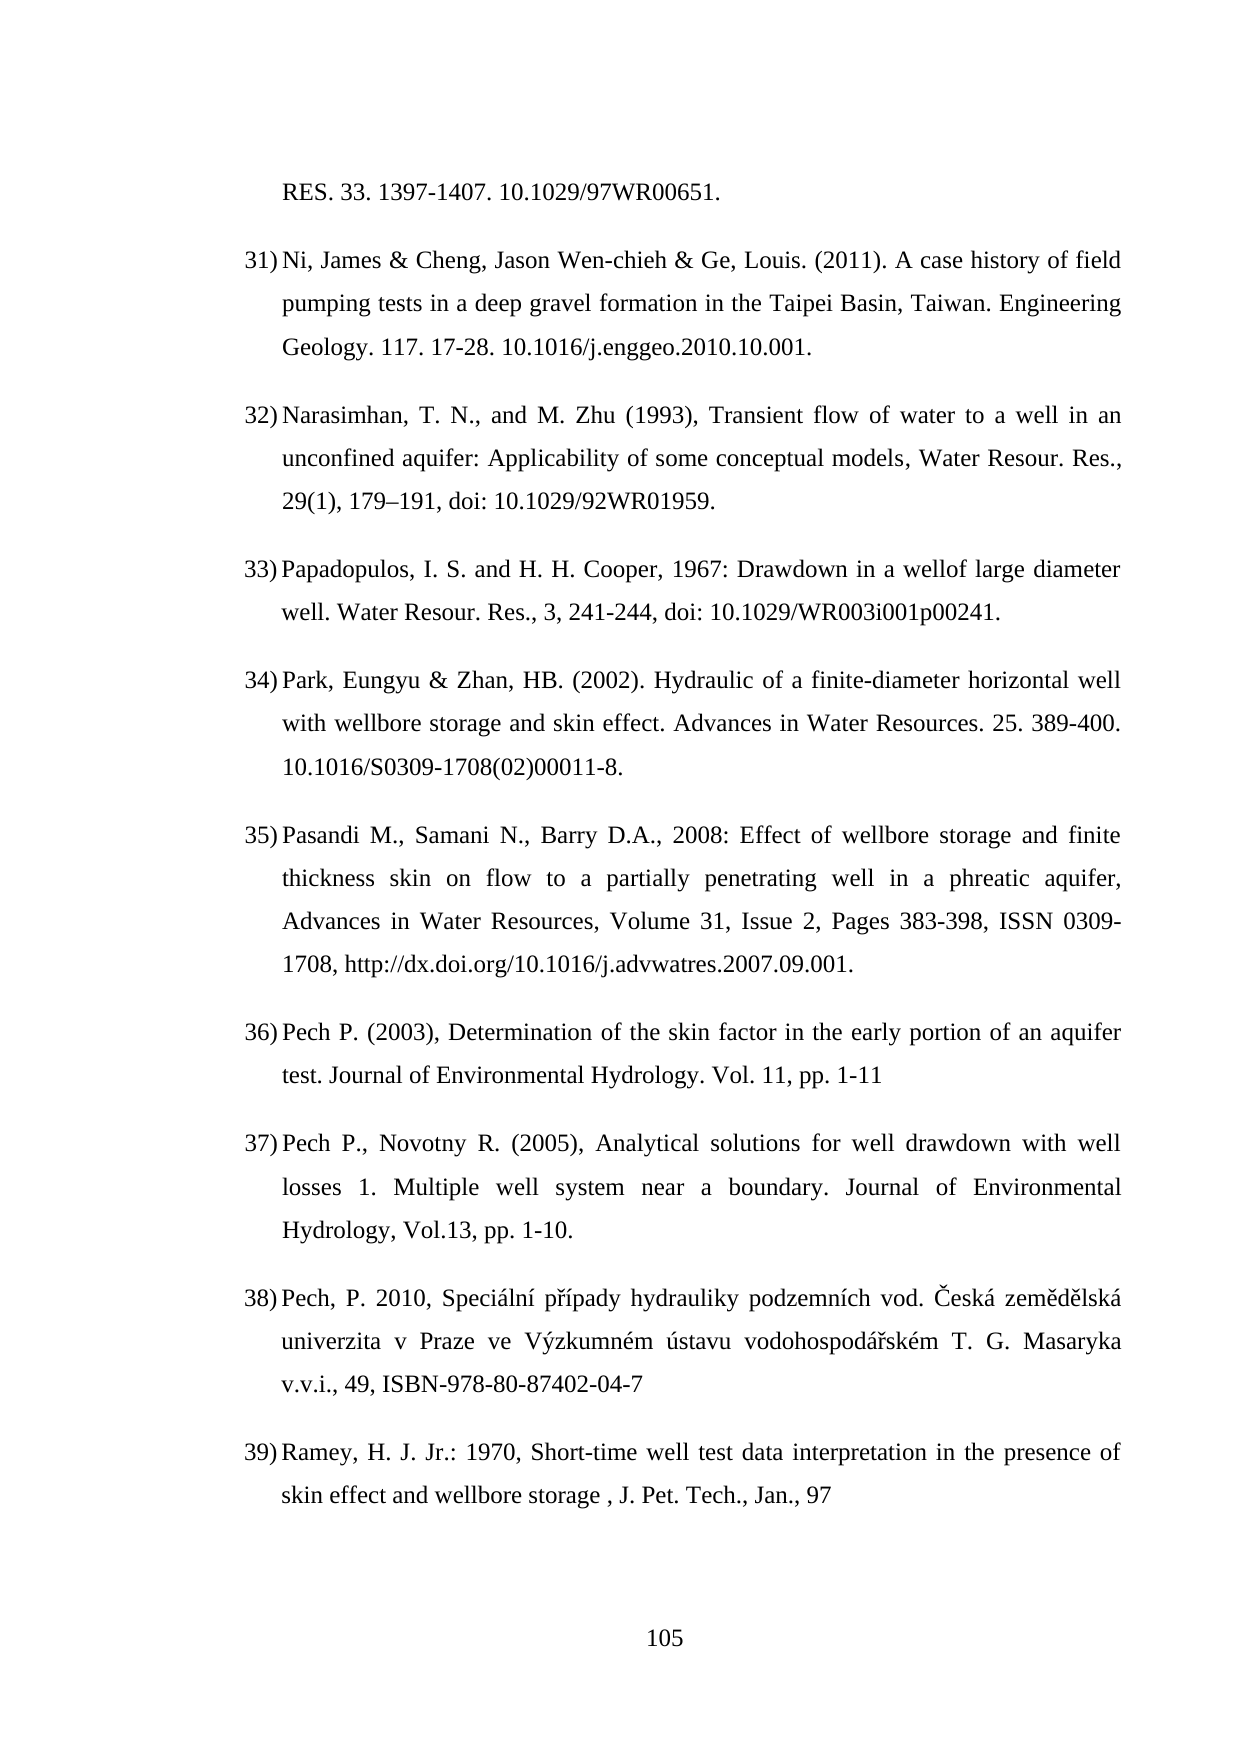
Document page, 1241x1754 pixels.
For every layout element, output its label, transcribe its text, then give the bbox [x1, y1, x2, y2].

list Ni, James & Cheng, Jason Wen-chieh & Ge, Louis. (2011). A case history of field pumping tests in a deep gravel formation in the Taipei Basin, Taiwan. Engineering Geology. 117. 17-28. 10.1016/j.enggeo.2010.10.001. [244, 245, 1122, 360]
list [244, 177, 1122, 206]
list Pech P., Novotny R. (2005), Analytical solutions for well drawdown with well losses 1. Multiple well system near a boundary. Journal of Environmental Hydrology, Vol.13, pp. 1-10. [244, 1128, 1122, 1243]
list Pech, P. 2010, Speciální případy hydrauliky podzemních vod. Česká zemědělská univerzita v Praze ve Výzkumném ústavu vodohospodářském T. G. Masaryka v.v.i., 49, ISBN-978-80-87402-04-7 [244, 1283, 1122, 1398]
list Ramey, H. J. Jr.: 1970, Short-time well test data interpretation in the presence of skin effect and wellbore storage , J. Pet. Tech., Jan., 97 [244, 1437, 1122, 1509]
list Pasandi M., Samani N., Barry D.A., 2008: Effect of wellbore storage and finite thickness skin on flow to a partially penetrating well in a phreatic aquifer, Advances in Water Resources, Volume 31, Issue 2, Pages 383-398, ISSN 0309-1708, http://dx.doi.org/10.1016/j.advwatres.2007.09.001. [244, 820, 1122, 978]
list Park, Eungyu & Zhan, HB. (2002). Hydraulic of a finite-diameter horizontal well with wellbore storage and skin effect. Advances in Water Resources. 25. 389-400. 10.1016/S0309-1708(02)00011-8. [244, 665, 1122, 780]
list Pech P. (2003), Determination of the skin factor in the early portion of an aquifer test. Journal of Environmental Hydrology. Vol. 11, pp. 1-11 [244, 1017, 1122, 1089]
list Narasimhan, T. N., and M. Zhu (1993), Transient flow of water to a well in an unconfined aquifer: Applicability of some conceptual models, Water Resour. Res., 29(1), 179–191, doi: 10.1029/92WR01959. [244, 400, 1122, 515]
list Papadopulos, I. S. and H. H. Cooper, 1967: Drawdown in a wellof large diameter well. Water Resour. Res., 3, 241-244, doi: 10.1029/WR003i001p00241. [244, 554, 1122, 626]
